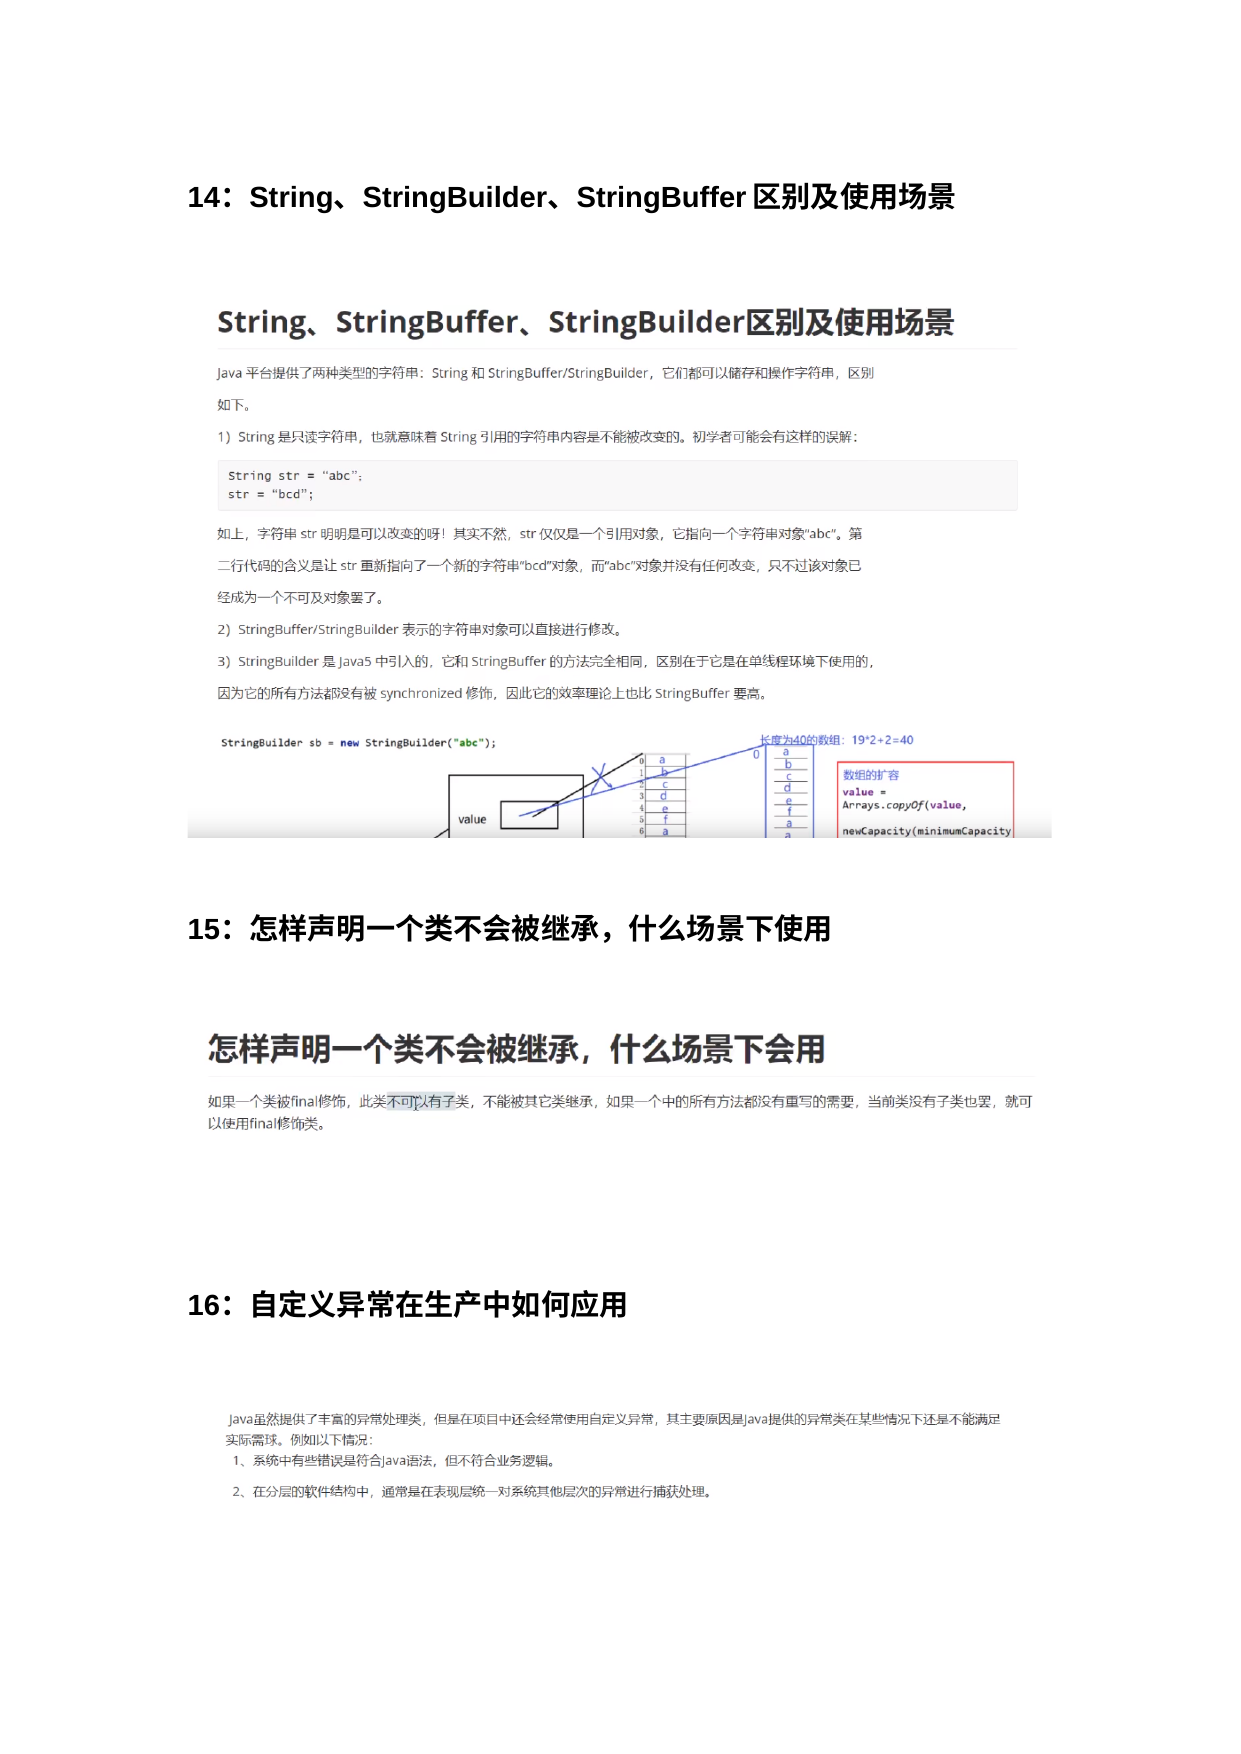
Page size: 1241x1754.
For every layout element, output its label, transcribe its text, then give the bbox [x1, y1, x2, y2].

subtitle 15：怎样声明一个类不会被继承，什么场景下使用 [187, 894, 1053, 959]
picture [187, 1388, 1052, 1527]
subtitle 16：自定义异常在生产中如何应用 [187, 1270, 1053, 1335]
picture [187, 1013, 1052, 1181]
subtitle 14：String、StringBuilder、StringBuffer区别及使用场景 [187, 162, 1053, 227]
picture [187, 280, 1052, 838]
